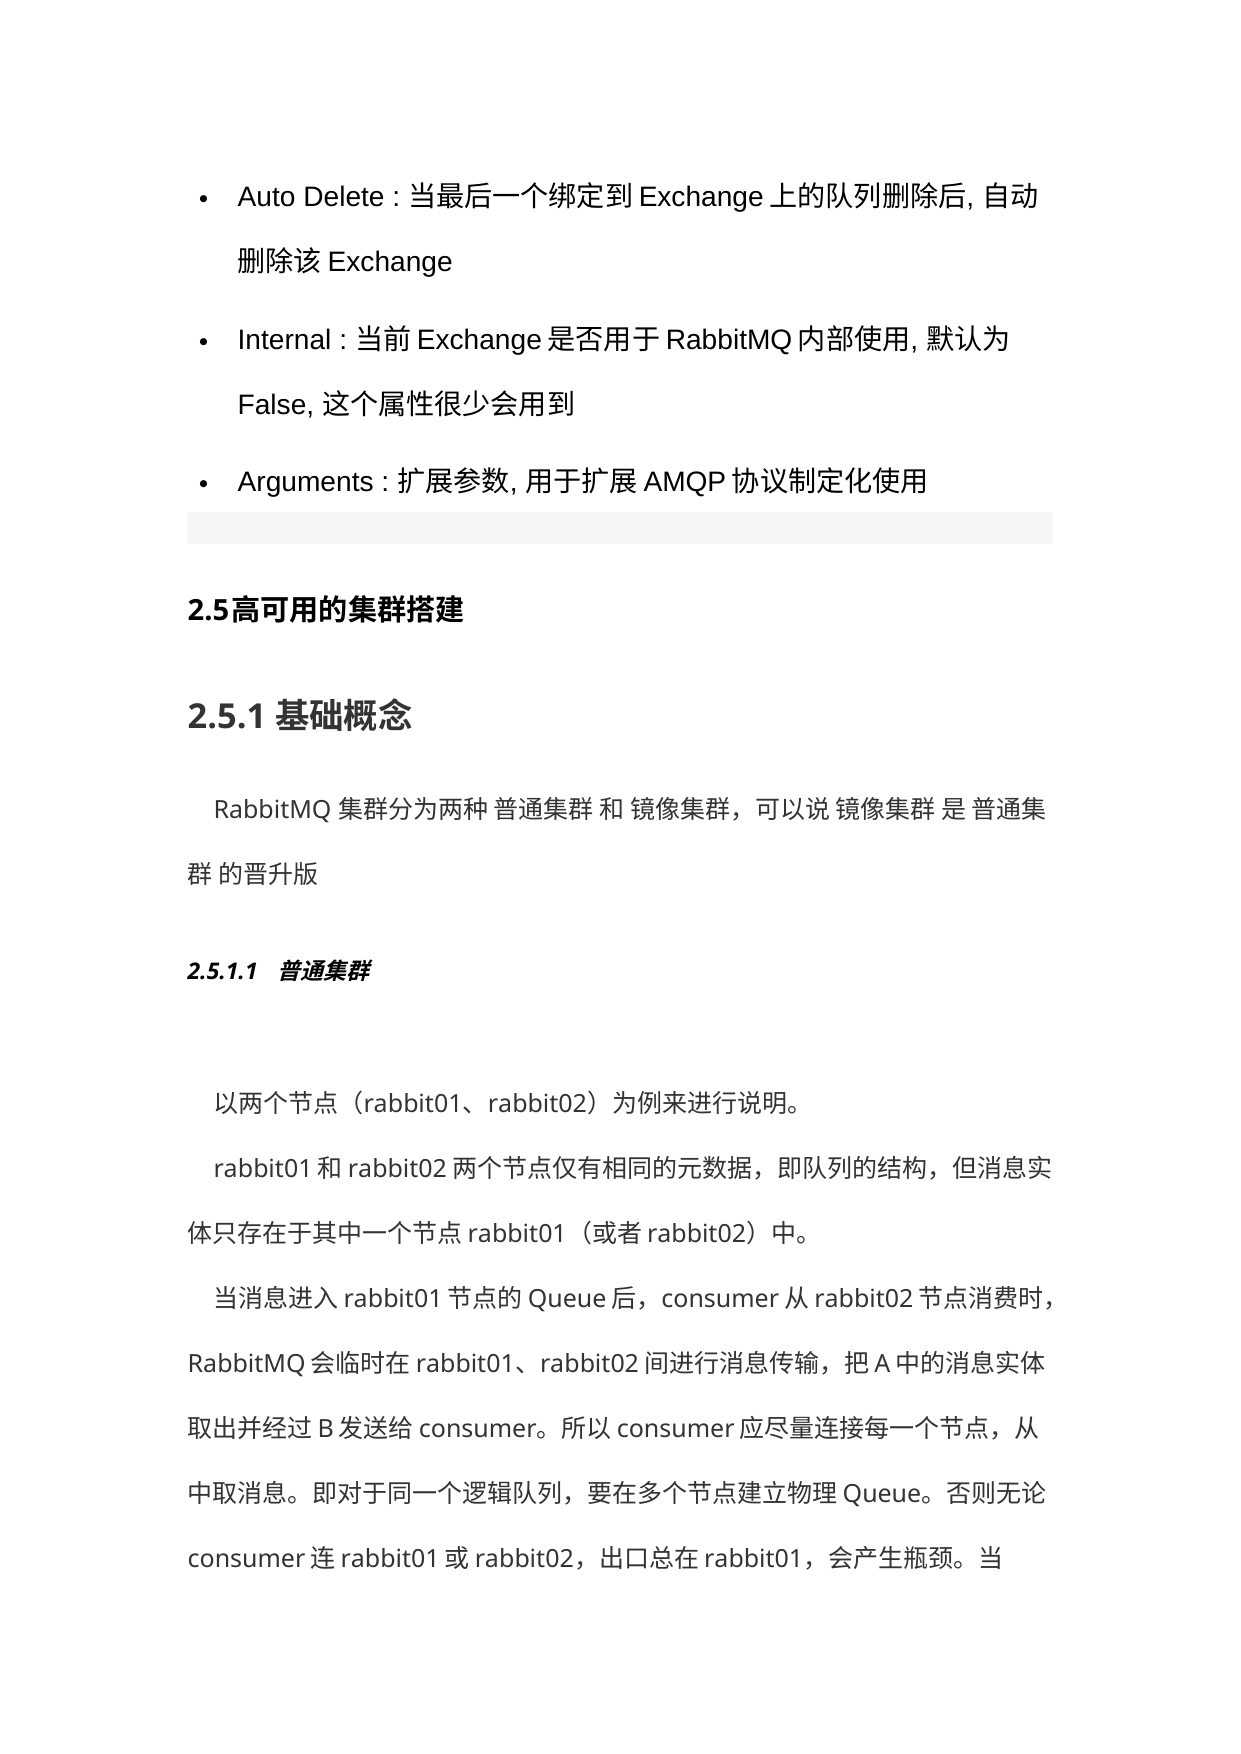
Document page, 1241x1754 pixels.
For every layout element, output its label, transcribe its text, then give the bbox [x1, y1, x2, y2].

list Arguments : 扩展参数, 用于扩展AMQP协议制定化使用 [200, 447, 1053, 512]
list Auto Delete : 当最后一个绑定到Exchange上的队列删除后, 自动删除该Exchange [200, 162, 1053, 292]
list Internal : 当前Exchange是否用于RabbitMQ内部使用, 默认为False, 这个属性很少会用到 [200, 304, 1053, 434]
text RabbitMQ 集群分为两种 普通集群 和 镜像集群，可以说 镜像集群 是 普通集群 的晋升版 [187, 775, 1053, 905]
subtitle 普通集群 [187, 937, 1053, 1002]
subtitle 高可用的集群搭建 [187, 576, 1053, 641]
subtitle 基础概念 [187, 681, 1053, 746]
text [187, 1004, 1053, 1589]
